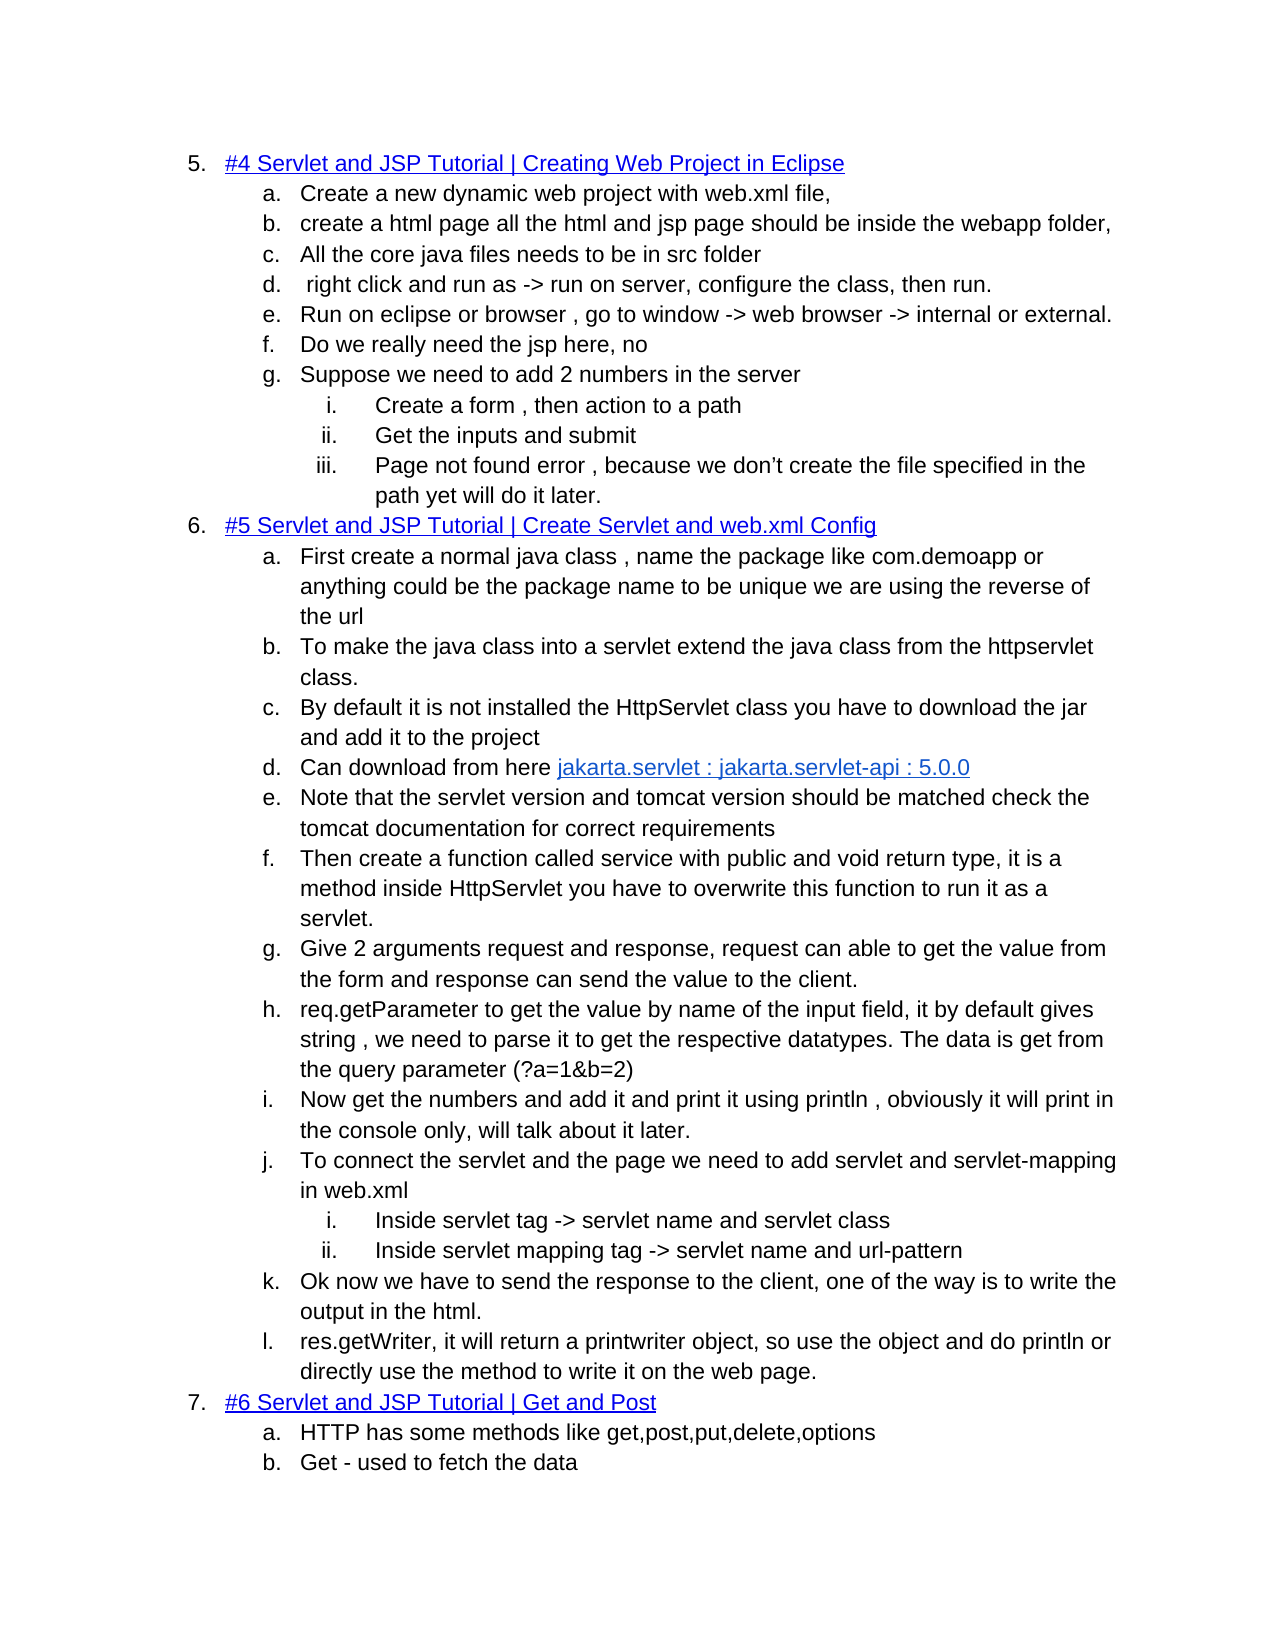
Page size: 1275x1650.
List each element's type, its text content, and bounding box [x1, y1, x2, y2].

list right click and run as -> run on server, configure the class, then run. [262, 271, 1125, 297]
list HTTP has some methods like get,post,put,delete,options [262, 1419, 1125, 1445]
list To connect the servlet and the page we need to add servlet and servlet-mapping in web.xml [262, 1147, 1125, 1203]
list Give 2 arguments request and response, request can able to get the value from the form and response can send the value to the client. [262, 935, 1125, 992]
list Can download from here jakarta.servlet : jakarta.servlet-api : 5.0.0 [262, 754, 1125, 781]
list Inside servlet tag -> servlet name and servlet class [337, 1207, 1125, 1234]
list All the core java files needs to be in src folder [262, 241, 1125, 267]
list create a html page all the html and jsp page should be inside the webapp folder, [262, 210, 1125, 237]
list Create a new dynamic web project with web.xml file, [262, 180, 1125, 207]
list Inside servlet mapping tag -> servlet name and url-pattern [337, 1237, 1125, 1264]
list By default it is not installed the HttpServlet class you have to download the jar and add it to the project [262, 694, 1125, 750]
list Run on eclipse or browser , go to window -> web browser -> internal or external. [262, 301, 1125, 327]
list res.getWriter, it will return a printwriter object, so use the object and do println or directly use the method to write it on the web page. [262, 1328, 1125, 1385]
list Get - used to fetch the data [262, 1449, 1125, 1475]
list Note that the servlet version and tomcat version should be matched check the tomcat documentation for correct requirements [262, 784, 1125, 841]
list Ok now we have to send the response to the client, one of the way is to write the output in the html. [262, 1268, 1125, 1324]
list Do we really need the jsp here, no [262, 331, 1125, 358]
list To make the java class into a servlet extend the java class from the httpservlet class. [262, 633, 1125, 690]
list First create a normal java class , name the package like com.demoapp or anything could be the package name to be unique we are using the reverse of the url [262, 543, 1125, 629]
list Now get the numbers and add it and print it using println , obviously it will print in the console only, will talk about it later. [262, 1086, 1125, 1143]
list Then create a function called service with public and void return type, it is a method inside HttpServlet you have to overwrite this function to run it as a servlet. [262, 845, 1125, 932]
list #4 Servlet and JSP Tutorial | Creating Web Project in Eclipse [187, 150, 1125, 176]
list Get the inputs and submit [337, 422, 1125, 448]
list Suppose we need to add 2 numbers in the server [262, 361, 1125, 388]
list Page not found error , because we don’t create the file specified in the path yet will do it later. [337, 452, 1125, 509]
list Create a form , then action to a path [337, 392, 1125, 418]
list req.getParameter to get the value by name of the input field, it by default gives string , we need to parse it to get the respective datatypes. The data is get from the query parameter (?a=1&b=2) [262, 996, 1125, 1083]
list #5 Servlet and JSP Tutorial | Create Servlet and web.xml Config [187, 512, 1125, 539]
list #6 Servlet and JSP Tutorial | Get and Post [187, 1388, 1125, 1415]
